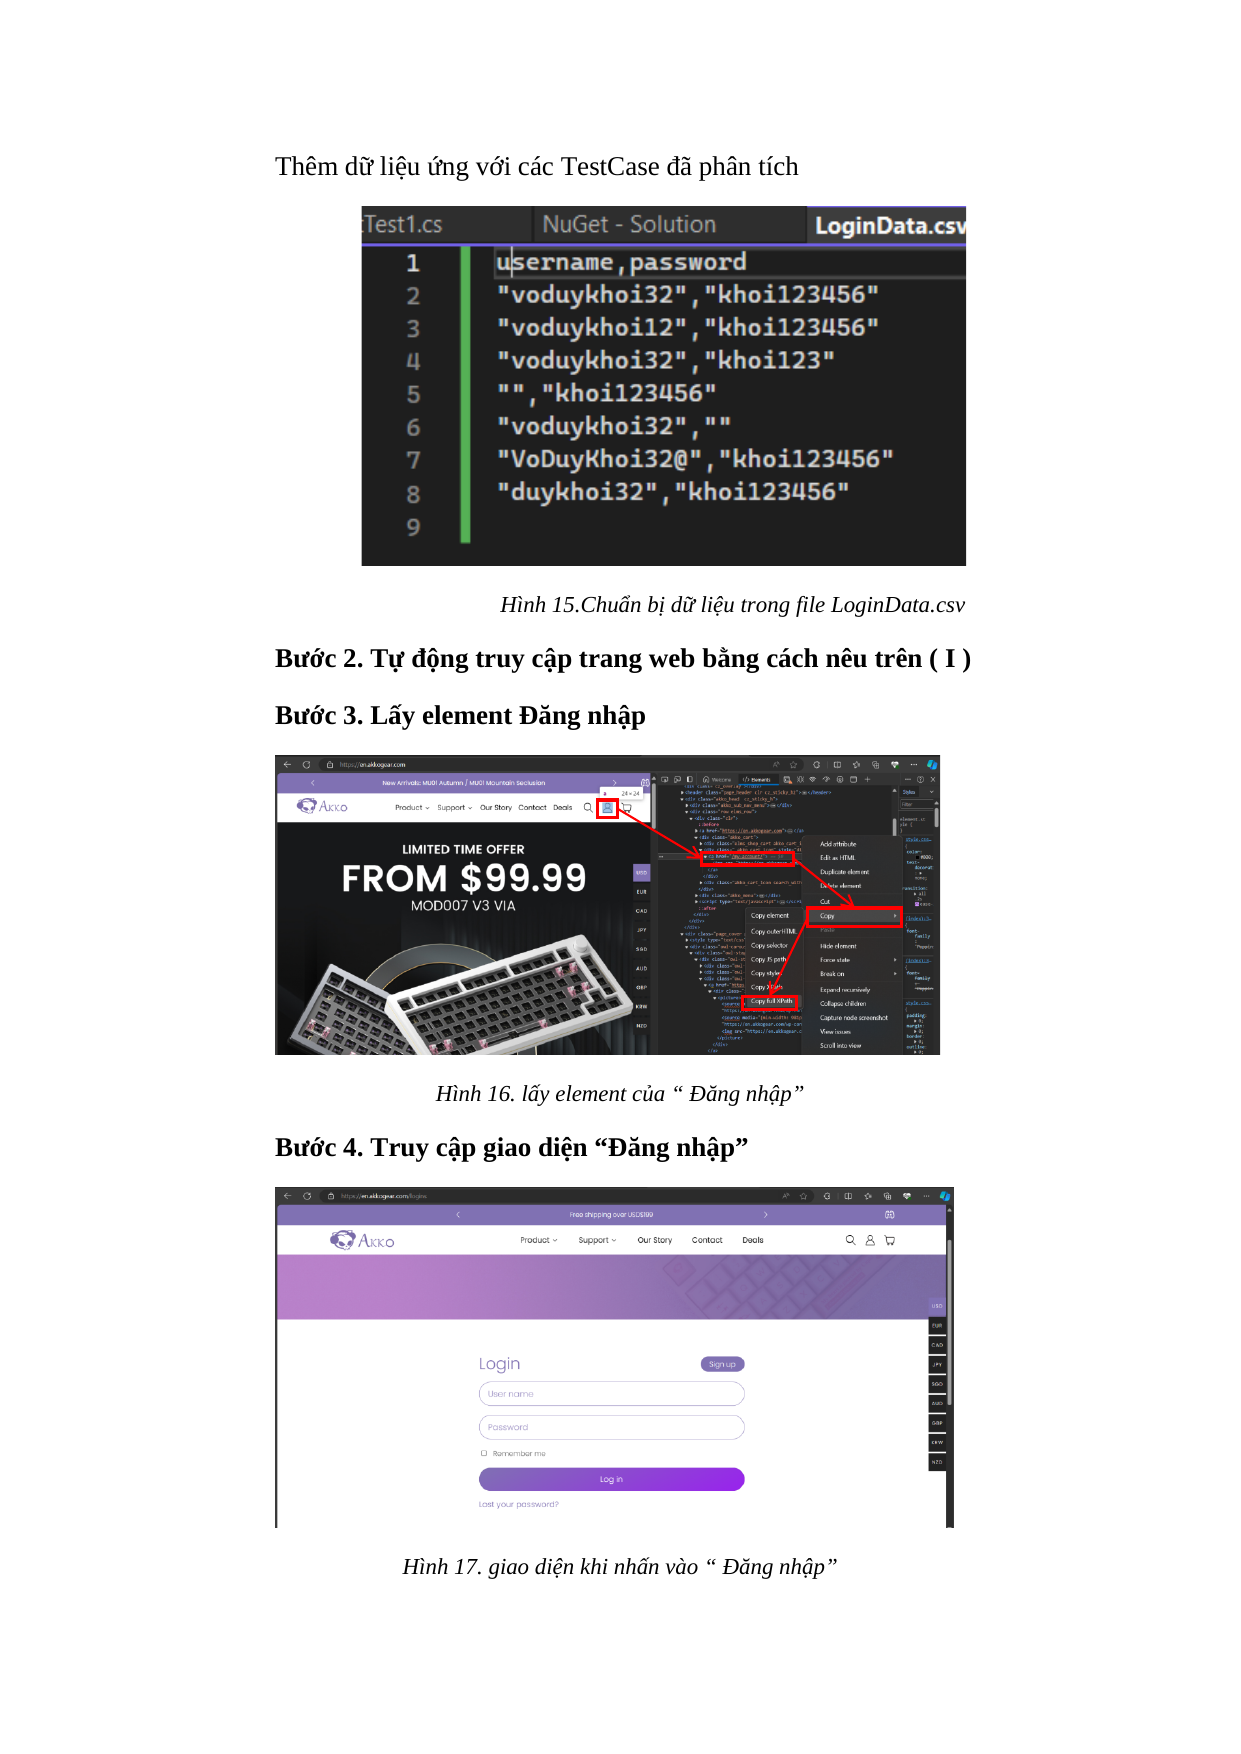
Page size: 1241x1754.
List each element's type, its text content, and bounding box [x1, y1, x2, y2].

picture [275, 755, 941, 1055]
list Bước 2. Tự động truy cập trang web bằng cách nêu trên ( I ) [275, 642, 1053, 673]
list Hình 16. lấy element của “ Đăng nhập” [187, 1080, 1053, 1106]
list Thêm dữ liệu ứng với các TestCase đã phân tích [275, 150, 1053, 181]
list Hình 15.Chuẩn bị dữ liệu trong file LoginData.csv [337, 591, 1053, 618]
picture [275, 1187, 954, 1528]
list Hình 17. giao diện khi nhấn vào “ Đăng nhập” [187, 1553, 1053, 1579]
list Bước 4. Truy cập giao diện “Đăng nhập” [275, 1131, 1053, 1162]
list Bước 3. Lấy element Đăng nhập [275, 699, 1053, 730]
picture [361, 206, 967, 566]
